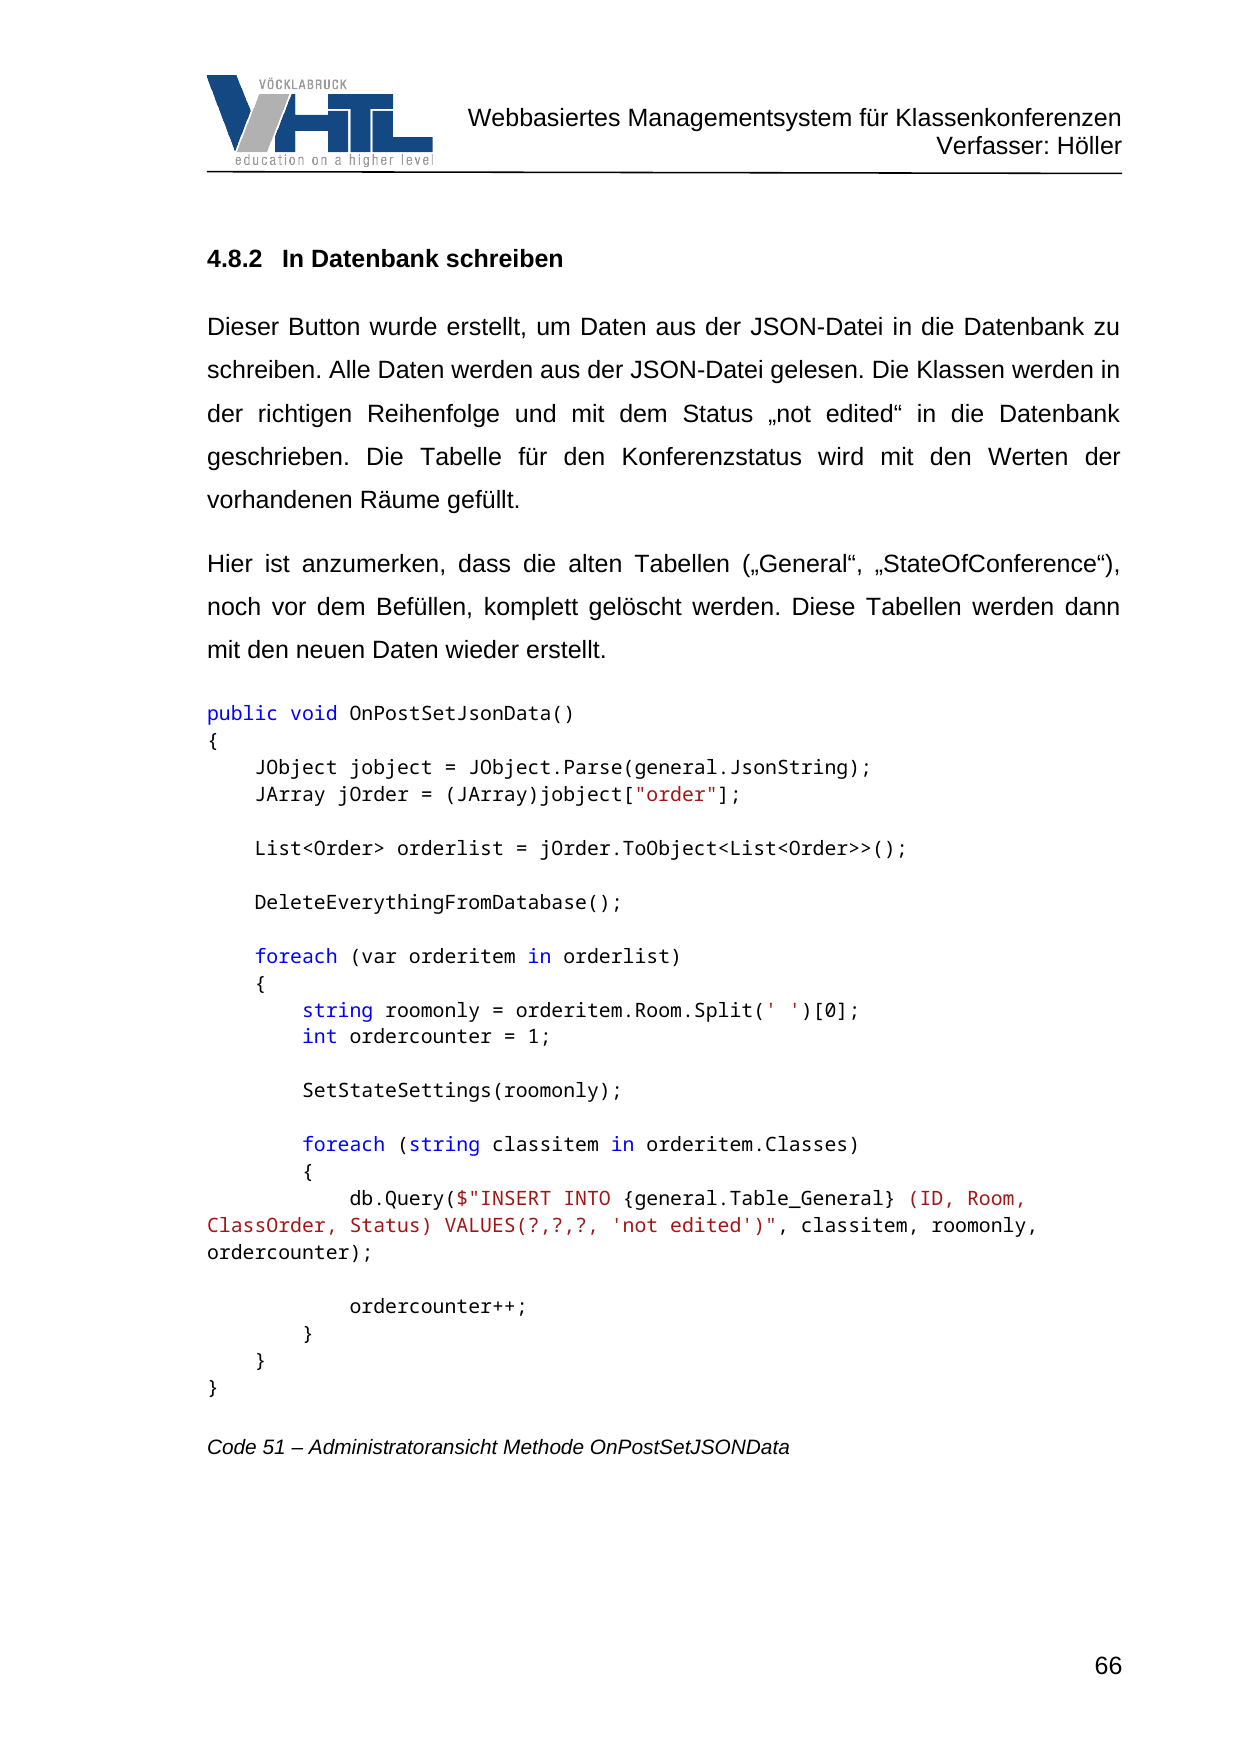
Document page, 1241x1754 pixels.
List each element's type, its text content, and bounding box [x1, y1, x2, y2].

text Hier ist anzumerken, dass die alten Tabellen („General“, „StateOfConference“), noch vor dem Befüllen, komplett gelöscht werden. Diese Tabellen werden dann mit den neuen Daten wieder erstellt. [207, 549, 1122, 664]
text JObject jobject = JObject.Parse(general.JsonString); [207, 753, 1122, 780]
text foreach (var orderitem in orderlist) [207, 942, 1122, 969]
text } [207, 1347, 1122, 1373]
text db.Query($"INSERT INTO {general.Table_General} (ID, Room, ClassOrder, Status) VALUES(?,?,?, 'not edited')", classitem, roomonly, ordercounter); [207, 1185, 1122, 1266]
text Dieser Button wurde erstellt, um Daten aus der JSON-Datei in die Datenbank zu schreiben. Alle Daten werden aus der JSON-Datei gelesen. Die Klassen werden in der richtigen Reihenfolge und mit dem Status „not edited“ in die Datenbank geschrieben. Die Tabelle für den Konferenzstatus wird mit den Werten der vorhandenen Räume gefüllt. [207, 312, 1122, 514]
text { [207, 969, 1122, 996]
subtitle In Datenbank schreiben [207, 244, 1122, 273]
text string roomonly = orderitem.Room.Split(' ')[0]; [207, 996, 1122, 1023]
text foreach (string classitem in orderitem.Classes) [207, 1131, 1122, 1158]
text DeleteEverythingFromDatabase(); [207, 888, 1122, 915]
text JArray jOrder = (JArray)jobject["order"]; [207, 780, 1122, 807]
text List<Order> orderlist = jOrder.ToObject<List<Order>>(); [207, 834, 1122, 861]
text public void OnPostSetJsonData() [207, 699, 1122, 726]
text { [207, 1158, 1122, 1185]
text int ordercounter = 1; [207, 1023, 1122, 1050]
text } [207, 1319, 1122, 1347]
text { [207, 726, 1122, 753]
text ordercounter++; [207, 1293, 1122, 1319]
picture [206, 75, 433, 167]
text } [207, 1373, 1122, 1401]
text SetStateSettings(roomonly); [207, 1077, 1122, 1104]
text Code 51 – Administratoransicht Methode OnPostSetJSONData [207, 1435, 1122, 1459]
